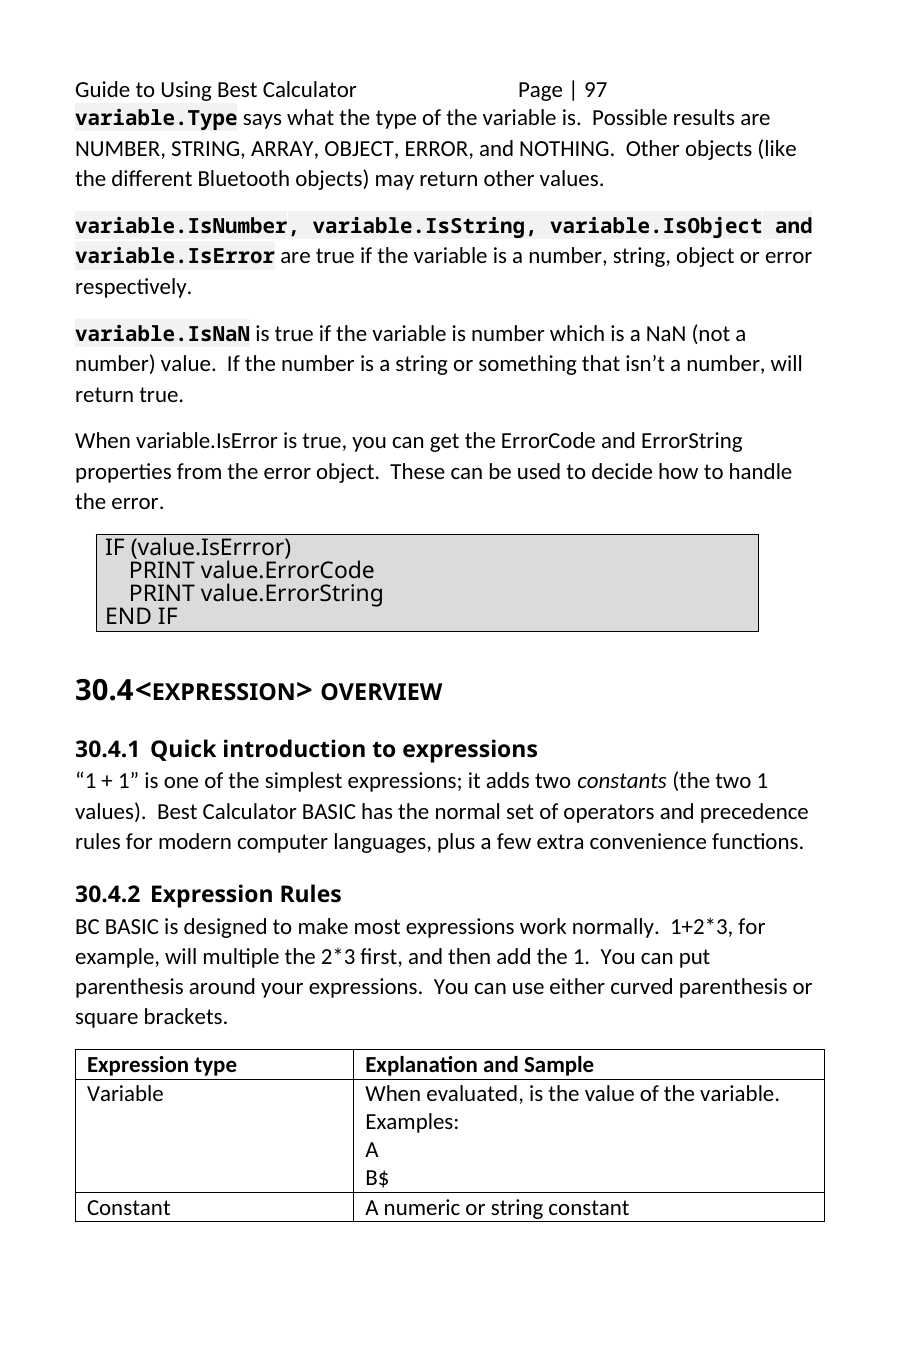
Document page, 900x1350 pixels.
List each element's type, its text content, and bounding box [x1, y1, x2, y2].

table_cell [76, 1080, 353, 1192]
subtitle Expression Rules [75, 878, 825, 909]
text IF (value.IsErrror) PRINT value.ErrorCode PRINT value.ErrorString END IF [97, 535, 758, 631]
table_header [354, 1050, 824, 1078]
text variable.IsNumber, variable.IsString, variable.IsObject and variable.IsError are true if the variable is a number, string, object or error respectively. [75, 211, 825, 300]
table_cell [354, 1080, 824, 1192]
text “1 + 1” is one of the simplest expressions; it adds two constants (the two 1 values). Best Calculator BASIC has the normal set of operators and precedence rules for modern computer languages, plus a few extra convenience functions. [75, 767, 825, 855]
text variable.Type says what the type of the variable is. Possible results are NUMBER, STRING, ARRAY, OBJECT, ERROR, and NOTHING. Other objects (like the different Bluetooth objects) may return other values. [75, 103, 825, 192]
subtitle <expression> overview [75, 669, 825, 709]
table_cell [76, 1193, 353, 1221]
text variable.IsNaN is true if the variable is number which is a NaN (not a number) value. If the number is a string or something that isn’t a number, will return true. [75, 319, 825, 408]
text BC BASIC is designed to make most expressions work normally. 1+2*3, for example, will multiple the 2*3 first, and then add the 1. You can put parenthesis around your expressions. You can use either curved parenthesis or square brackets. [75, 912, 825, 1031]
text When variable.IsError is true, you can get the ErrorCode and ErrorString properties from the error object. These can be used to decide how to handle the error. [75, 427, 825, 515]
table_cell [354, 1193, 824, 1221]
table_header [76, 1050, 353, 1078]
subtitle Quick introduction to expressions [75, 733, 825, 764]
